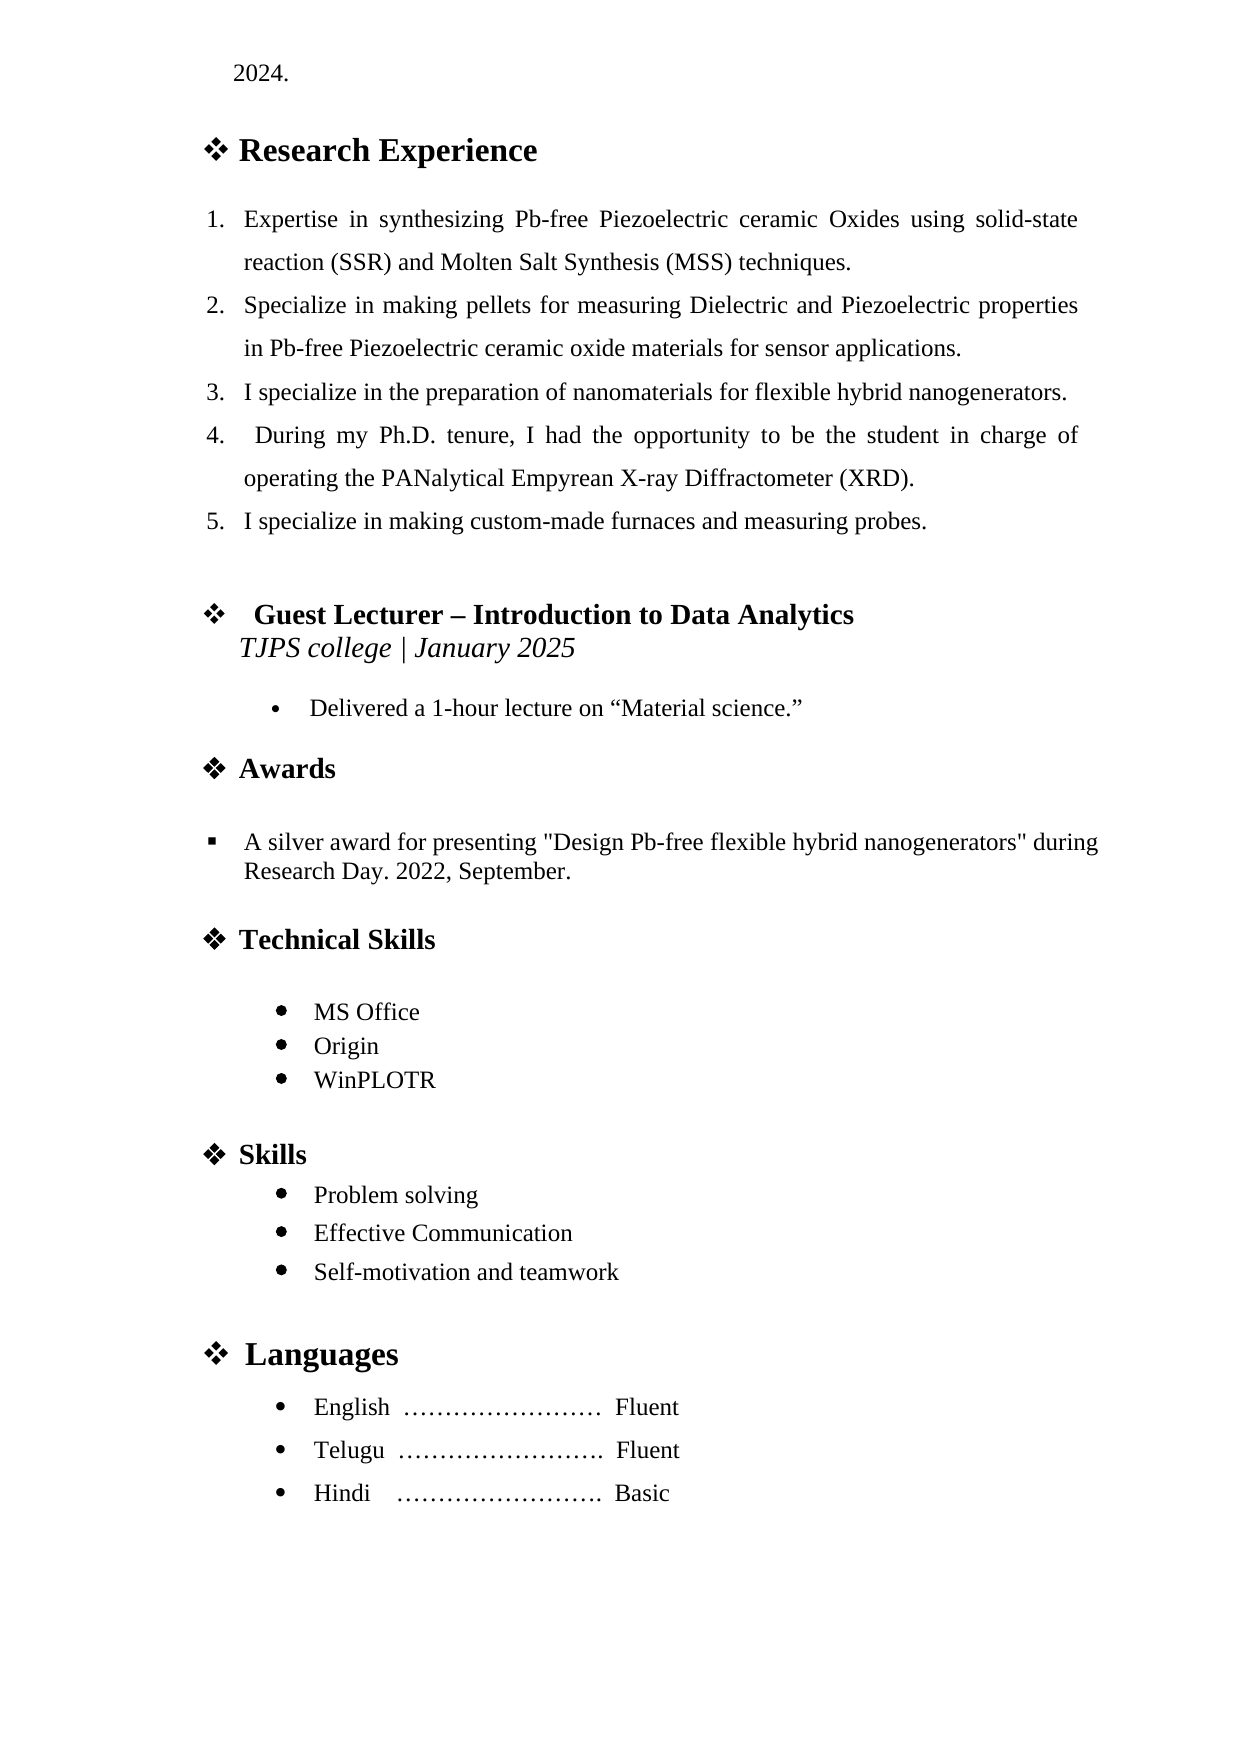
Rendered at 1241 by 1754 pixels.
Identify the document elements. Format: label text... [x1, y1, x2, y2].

subtitle Hindi ……………………. Basic [276, 1478, 1079, 1507]
list Technical Skills [201, 922, 1143, 955]
list Awards [201, 751, 1143, 785]
list Problem solving [276, 1180, 1143, 1210]
subtitle Research Experience [201, 130, 1143, 168]
list Self-motivation and teamwork [276, 1257, 1143, 1286]
subtitle Expertise in synthesizing Pb-free Piezoelectric ceramic Oxides using solid-state reaction (SSR) and Molten Salt Synthesis (MSS) techniques. [206, 204, 1079, 276]
list A silver award for presenting "Design Pb-free flexible hybrid nanogenerators" during Research Day. 2022, September. [206, 827, 1143, 884]
subtitle During my Ph.D. tenure, I had the opportunity to be the student in charge of operating the PANalytical Empyrean X-ray Diffractometer (XRD). [206, 420, 1079, 492]
subtitle English …………………… Fluent [276, 1392, 1079, 1421]
list Origin [276, 1031, 1143, 1061]
list Skills [201, 1137, 1143, 1171]
list Effective Communication [276, 1218, 1143, 1248]
list Guest Lecturer – Introduction to Data Analytics TJPS college | January 2025 [201, 597, 1143, 664]
subtitle Specialize in making pellets for measuring Dielectric and Piezoelectric properties in Pb-free Piezoelectric ceramic oxide materials for sensor applications. [206, 290, 1079, 362]
subtitle Telugu ……………………. Fluent [276, 1435, 1079, 1464]
list MS Office [276, 997, 1143, 1027]
subtitle I specialize in the preparation of nanomaterials for flexible hybrid nanogenerators. [206, 377, 1079, 406]
subtitle Languages [201, 1334, 1079, 1372]
list Delivered a 1-hour lecture on “Material science.” [272, 693, 1143, 722]
list WinPLOTR [276, 1065, 1143, 1095]
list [206, 58, 1079, 87]
subtitle I specialize in making custom-made furnaces and measuring probes. [206, 506, 1079, 535]
